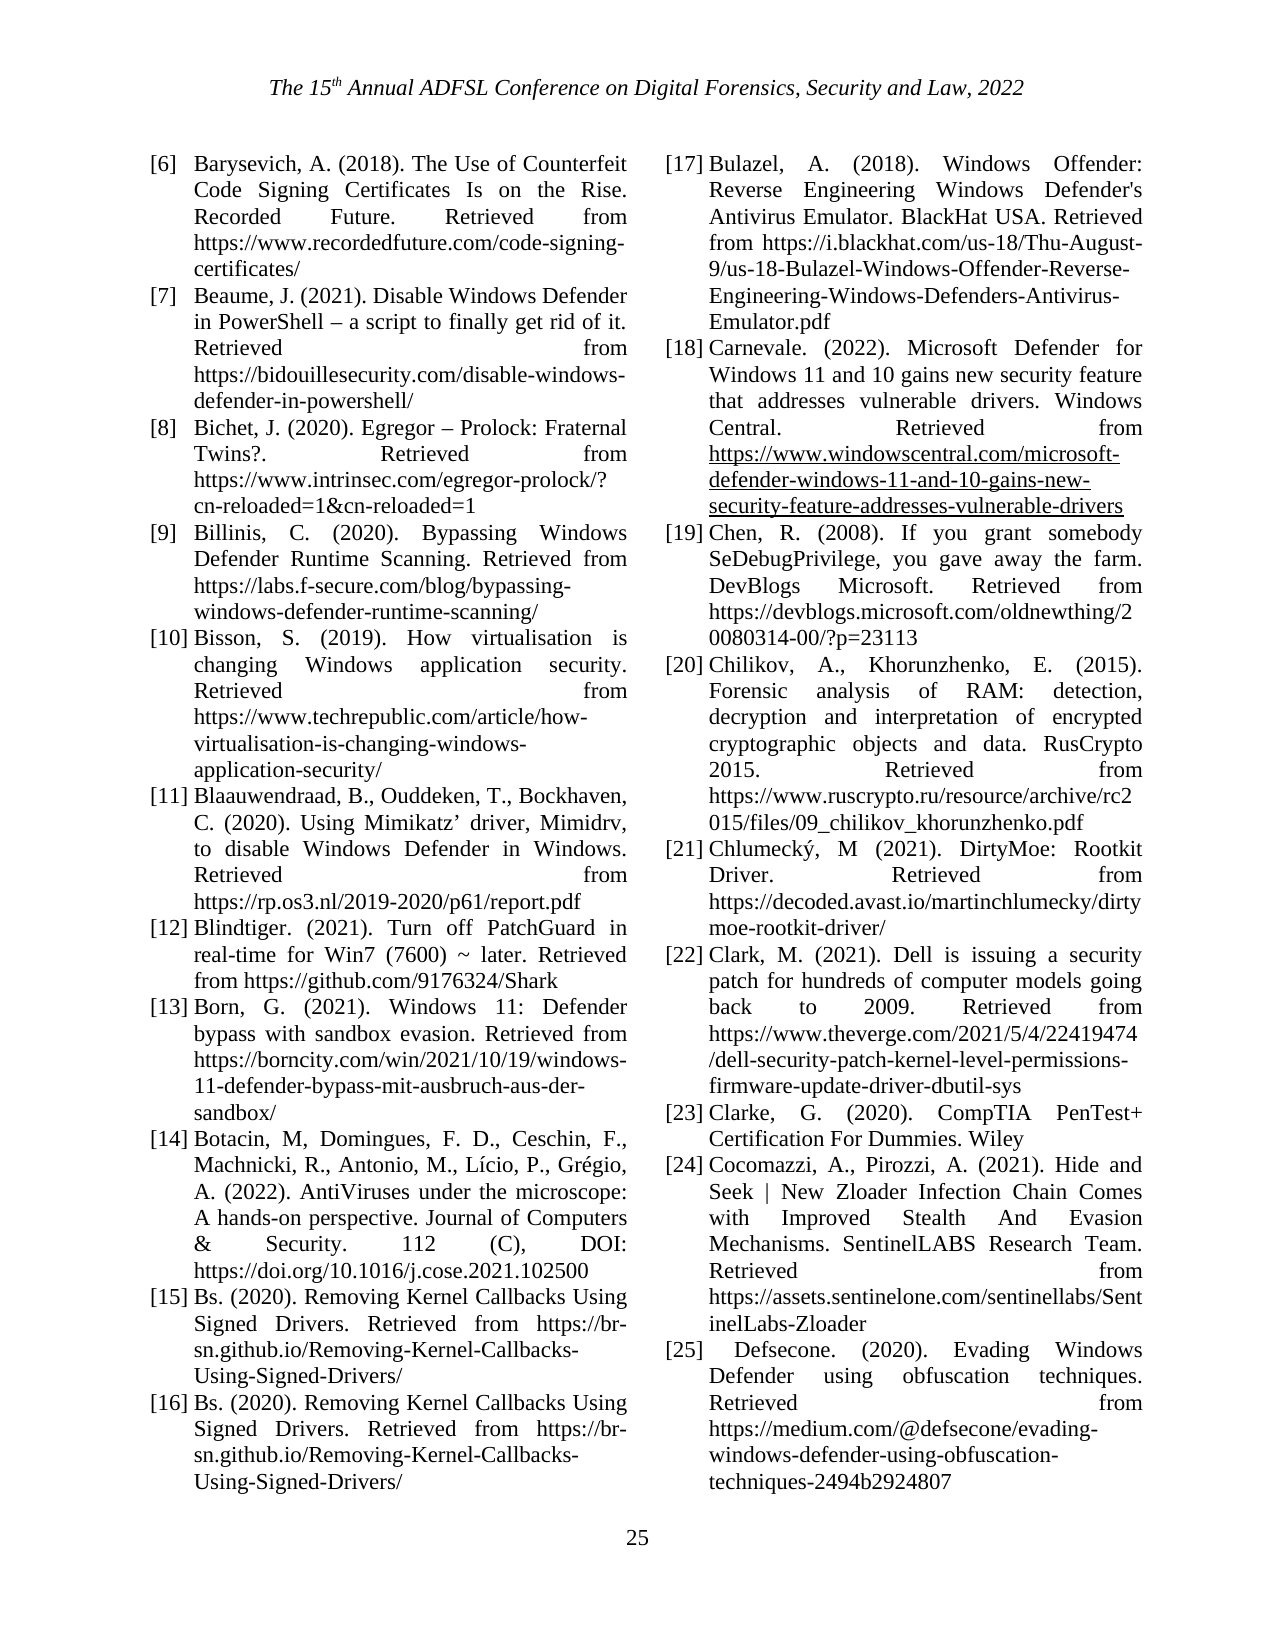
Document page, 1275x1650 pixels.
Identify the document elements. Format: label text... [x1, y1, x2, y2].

list Blindtiger. (2021). Turn off PatchGuard in real-time for Win7 (7600) ~ later. Retrieved from https://github.com/9176324/Shark [150, 914, 628, 993]
list Cocomazzi, A., Pirozzi, A. (2021). Hide and Seek | New Zloader Infection Chain Comes with Improved Stealth And Evasion Mechanisms. SentinelLABS Research Team. Retrieved from https://assets.sentinelone.com/sentinellabs/SentinelLabs-Zloader [665, 1151, 1143, 1336]
list Billinis, C. (2020). Bypassing Windows Defender Runtime Scanning. Retrieved from https://labs.f-secure.com/blog/bypassing-windows-defender-runtime-scanning/ [150, 519, 628, 624]
list Blaauwendraad, B., Ouddeken, T., Bockhaven, C. (2020). Using Mimikatz’ driver, Mimidrv, to disable Windows Defender in Windows. Retrieved from https://rp.os3.nl/2019-2020/p61/report.pdf [150, 782, 628, 914]
list Bulazel, A. (2018). Windows Offender: Reverse Engineering Windows Defender's Antivirus Emulator. BlackHat USA. Retrieved from https://i.blackhat.com/us-18/Thu-August-9/us-18-Bulazel-Windows-Offender-Reverse-Engineering-Windows-Defenders-Antivirus-Emulator.pdf [665, 150, 1143, 334]
list Defsecone. (2020). Evading Windows Defender using obfuscation techniques. Retrieved from https://medium.com/@defsecone/evading-windows-defender-using-obfuscation-techniques-2494b2924807 [665, 1336, 1143, 1494]
list Bs. (2020). Removing Kernel Callbacks Using Signed Drivers. Retrieved from https://br-sn.github.io/Removing-Kernel-Callbacks-Using-Signed-Drivers/ [150, 1283, 628, 1389]
list Bs. (2020). Removing Kernel Callbacks Using Signed Drivers. Retrieved from https://br-sn.github.io/Removing-Kernel-Callbacks-Using-Signed-Drivers/ [150, 1389, 628, 1494]
list Chen, R. (2008). If you grant somebody SeDebugPrivilege, you gave away the farm. DevBlogs Microsoft. Retrieved from https://devblogs.microsoft.com/oldnewthing/20080314-00/?p=23113 [665, 519, 1143, 651]
list Born, G. (2021). Windows 11: Defender bypass with sandbox evasion. Retrieved from https://borncity.com/win/2021/10/19/windows-11-defender-bypass-mit-ausbruch-aus-der-sandbox/ [150, 993, 628, 1125]
list Bisson, S. (2019). How virtualisation is changing Windows application security. Retrieved from https://www.techrepublic.com/article/how-virtualisation-is-changing-windows-application-security/ [150, 624, 628, 782]
list Carnevale. (2022). Microsoft Defender for Windows 11 and 10 gains new security feature that addresses vulnerable drivers. Windows Central. Retrieved from https://www.windowscentral.com/microsoft-defender-windows-11-and-10-gains-new-security-feature-addresses-vulnerable-drivers [665, 334, 1143, 519]
list Botacin, M, Domingues, F. D., Ceschin, F., Machnicki, R., Antonio, M., Lício, P., Grégio, A. (2022). AntiViruses under the microscope: A hands-on perspective. Journal of Computers & Security. 112 (C), DOI: https://doi.org/10.1016/j.cose.2021.102500 [150, 1125, 628, 1283]
list Chlumecký, M (2021). DirtyMoe: Rootkit Driver. Retrieved from https://decoded.avast.io/martinchlumecky/dirtymoe-rootkit-driver/ [665, 835, 1143, 941]
list Clark, M. (2021). Dell is issuing a security patch for hundreds of computer models going back to 2009. Retrieved from https://www.theverge.com/2021/5/4/22419474/dell-security-patch-kernel-level-permissions-firmware-update-driver-dbutil-sys [665, 941, 1143, 1099]
list Beaume, J. (2021). Disable Windows Defender in PowerShell – a script to finally get rid of it. Retrieved from https://bidouillesecurity.com/disable-windows-defender-in-powershell/ [150, 282, 628, 413]
list Bichet, J. (2020). Egregor – Prolock: Fraternal Twins?. Retrieved from https://www.intrinsec.com/egregor-prolock/?cn-reloaded=1&cn-reloaded=1 [150, 413, 628, 519]
list Clarke, G. (2020). CompTIA PenTest+ Certification For Dummies. Wiley [665, 1099, 1143, 1151]
list Chilikov, A., Khorunzhenko, E. (2015). Forensic analysis of RAM: detection, decryption and interpretation of encrypted cryptographic objects and data. RusCrypto 2015. Retrieved from https://www.ruscrypto.ru/resource/archive/rc2015/files/09_chilikov_khorunzhenko.pdf [665, 651, 1143, 835]
list Barysevich, A. (2018). The Use of Counterfeit Code Signing Certificates Is on the Rise. Recorded Future. Retrieved from https://www.recordedfuture.com/code-signing-certificates/ [150, 150, 628, 282]
